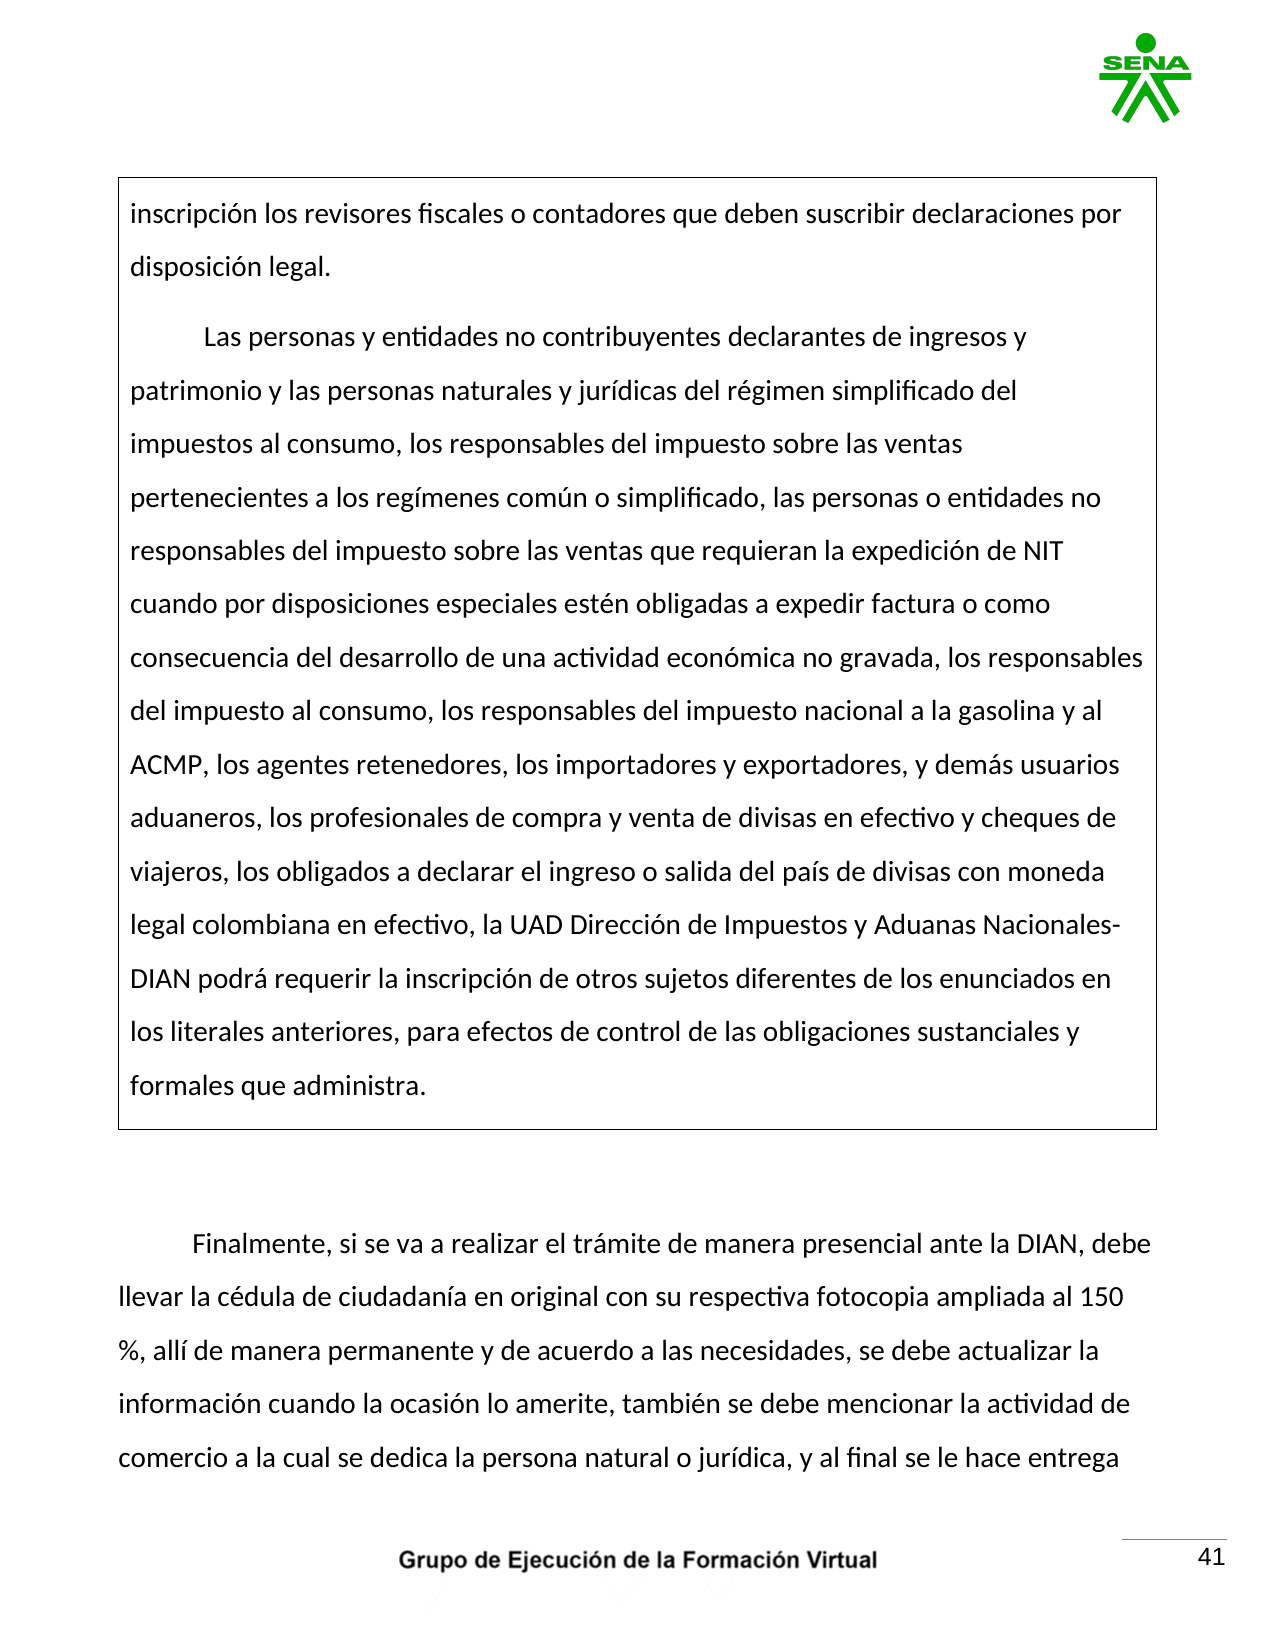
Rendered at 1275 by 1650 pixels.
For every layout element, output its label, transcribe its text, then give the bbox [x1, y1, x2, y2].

picture [1099, 33, 1192, 123]
picture [0, 1500, 1275, 1611]
